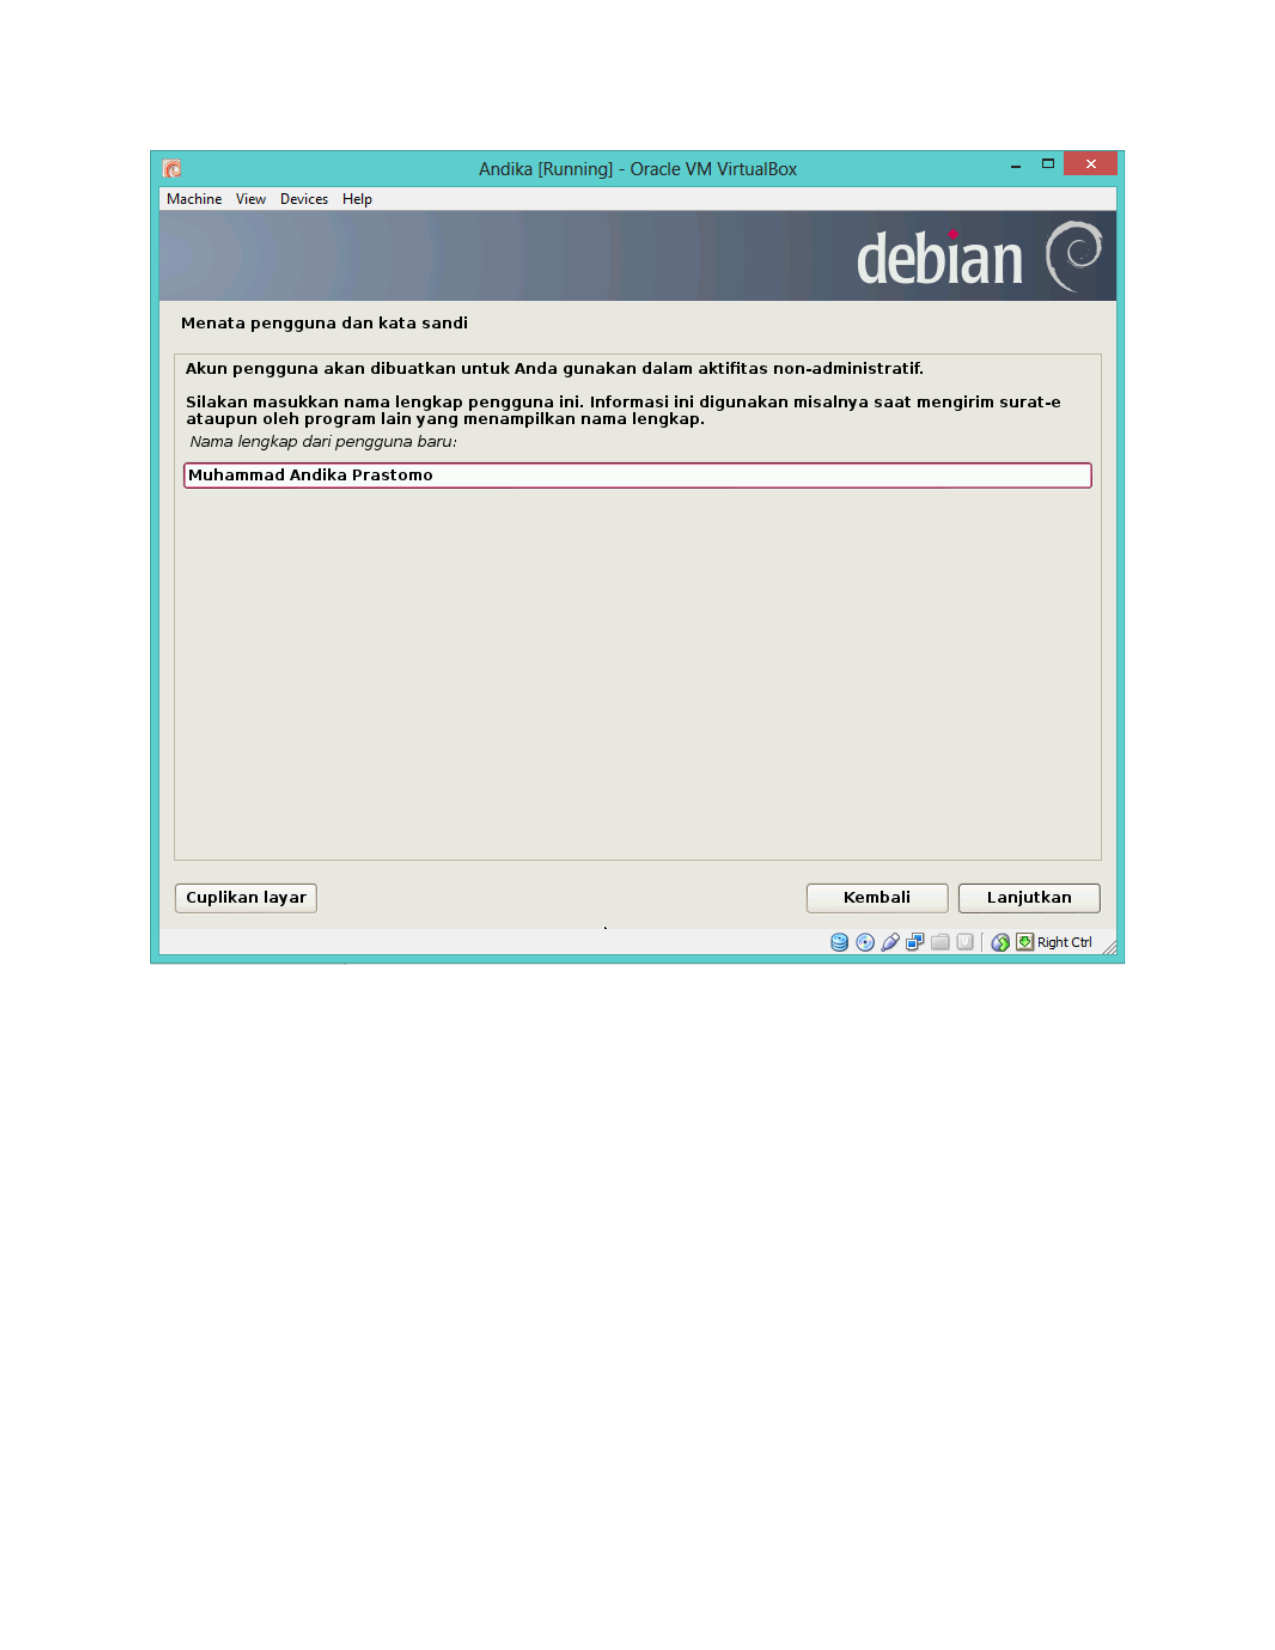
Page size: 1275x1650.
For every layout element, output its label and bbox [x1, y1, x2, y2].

picture [150, 150, 1125, 965]
